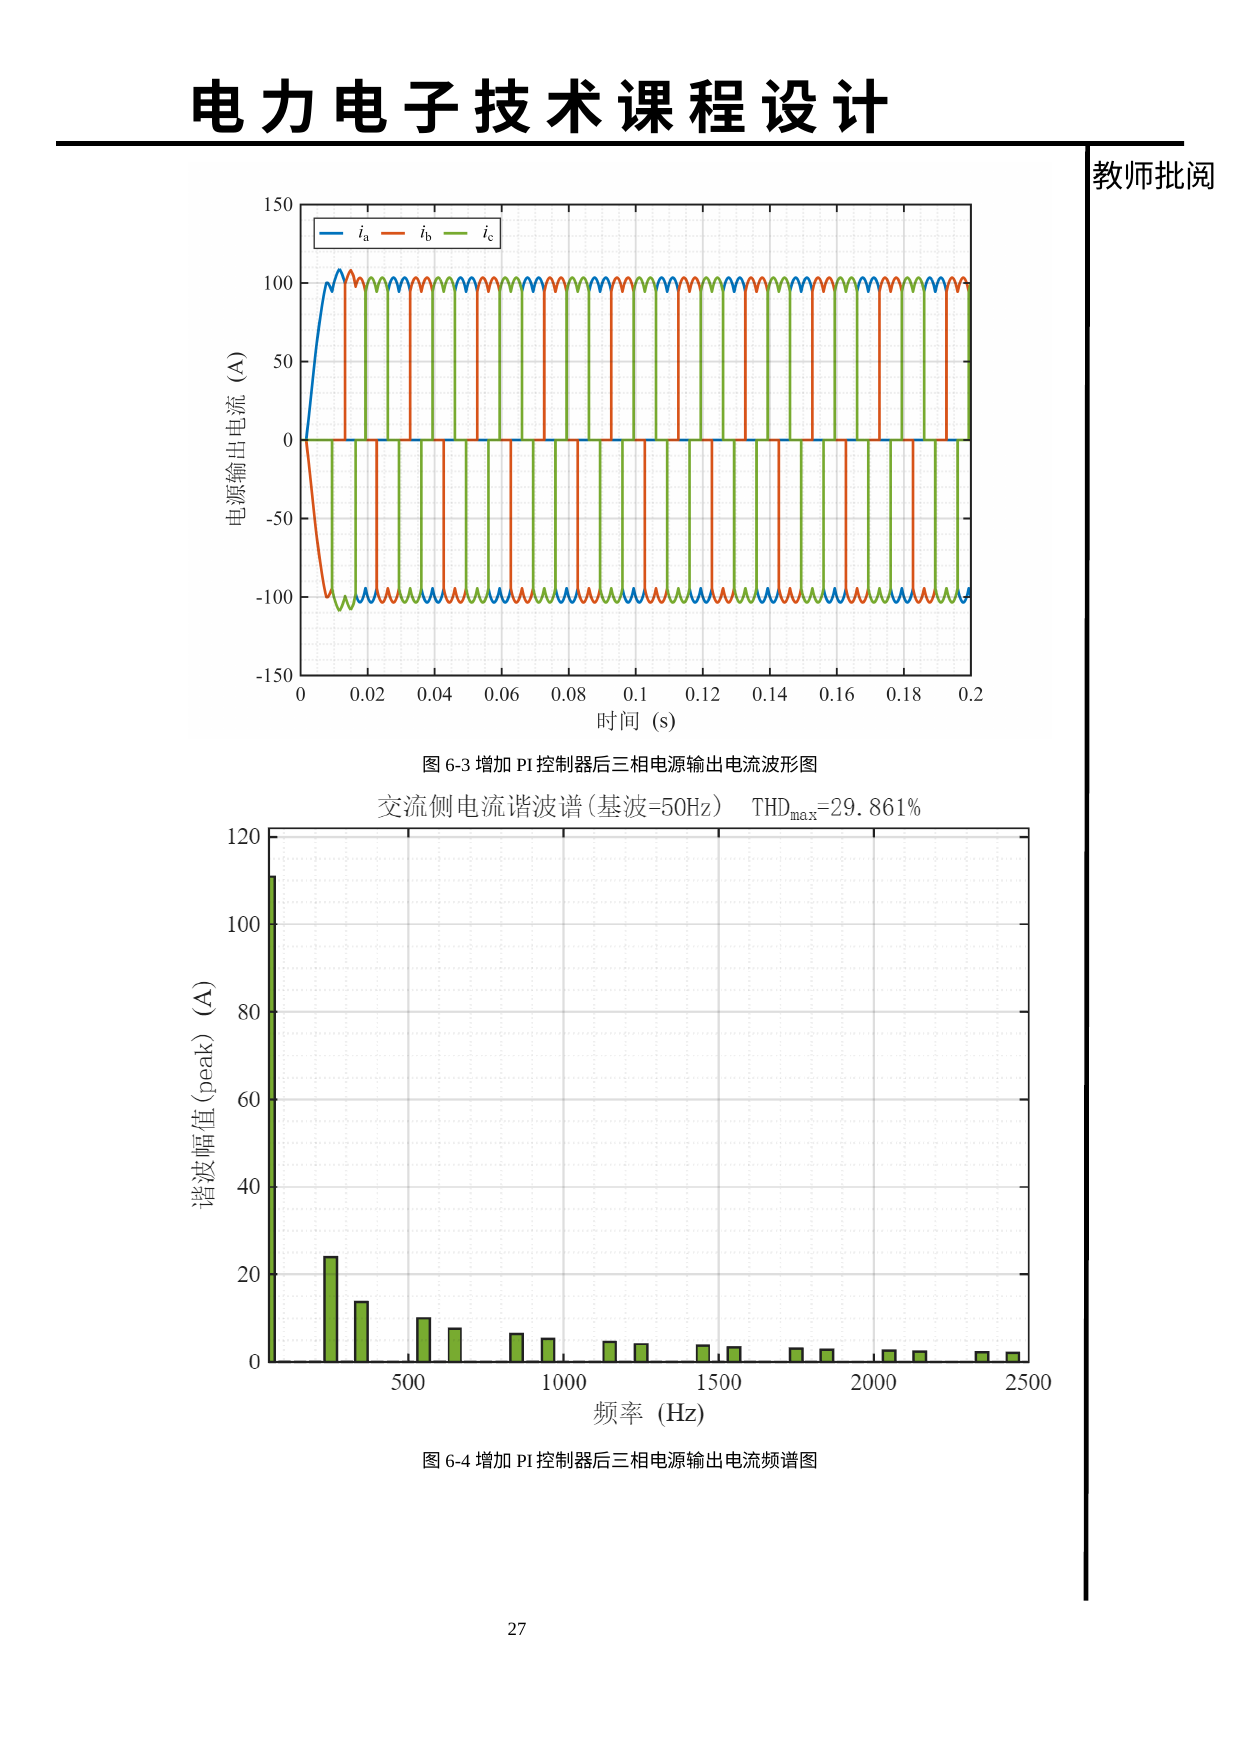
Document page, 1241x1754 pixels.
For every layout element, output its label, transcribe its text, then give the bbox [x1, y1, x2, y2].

picture [188, 162, 1053, 739]
text 图6-4 增加PI控制器后三相电源输出电流频谱图 [187, 1443, 1053, 1476]
text 图6-3 增加PI控制器后三相电源输出电流波形图 [187, 747, 1053, 779]
picture [188, 793, 1053, 1428]
